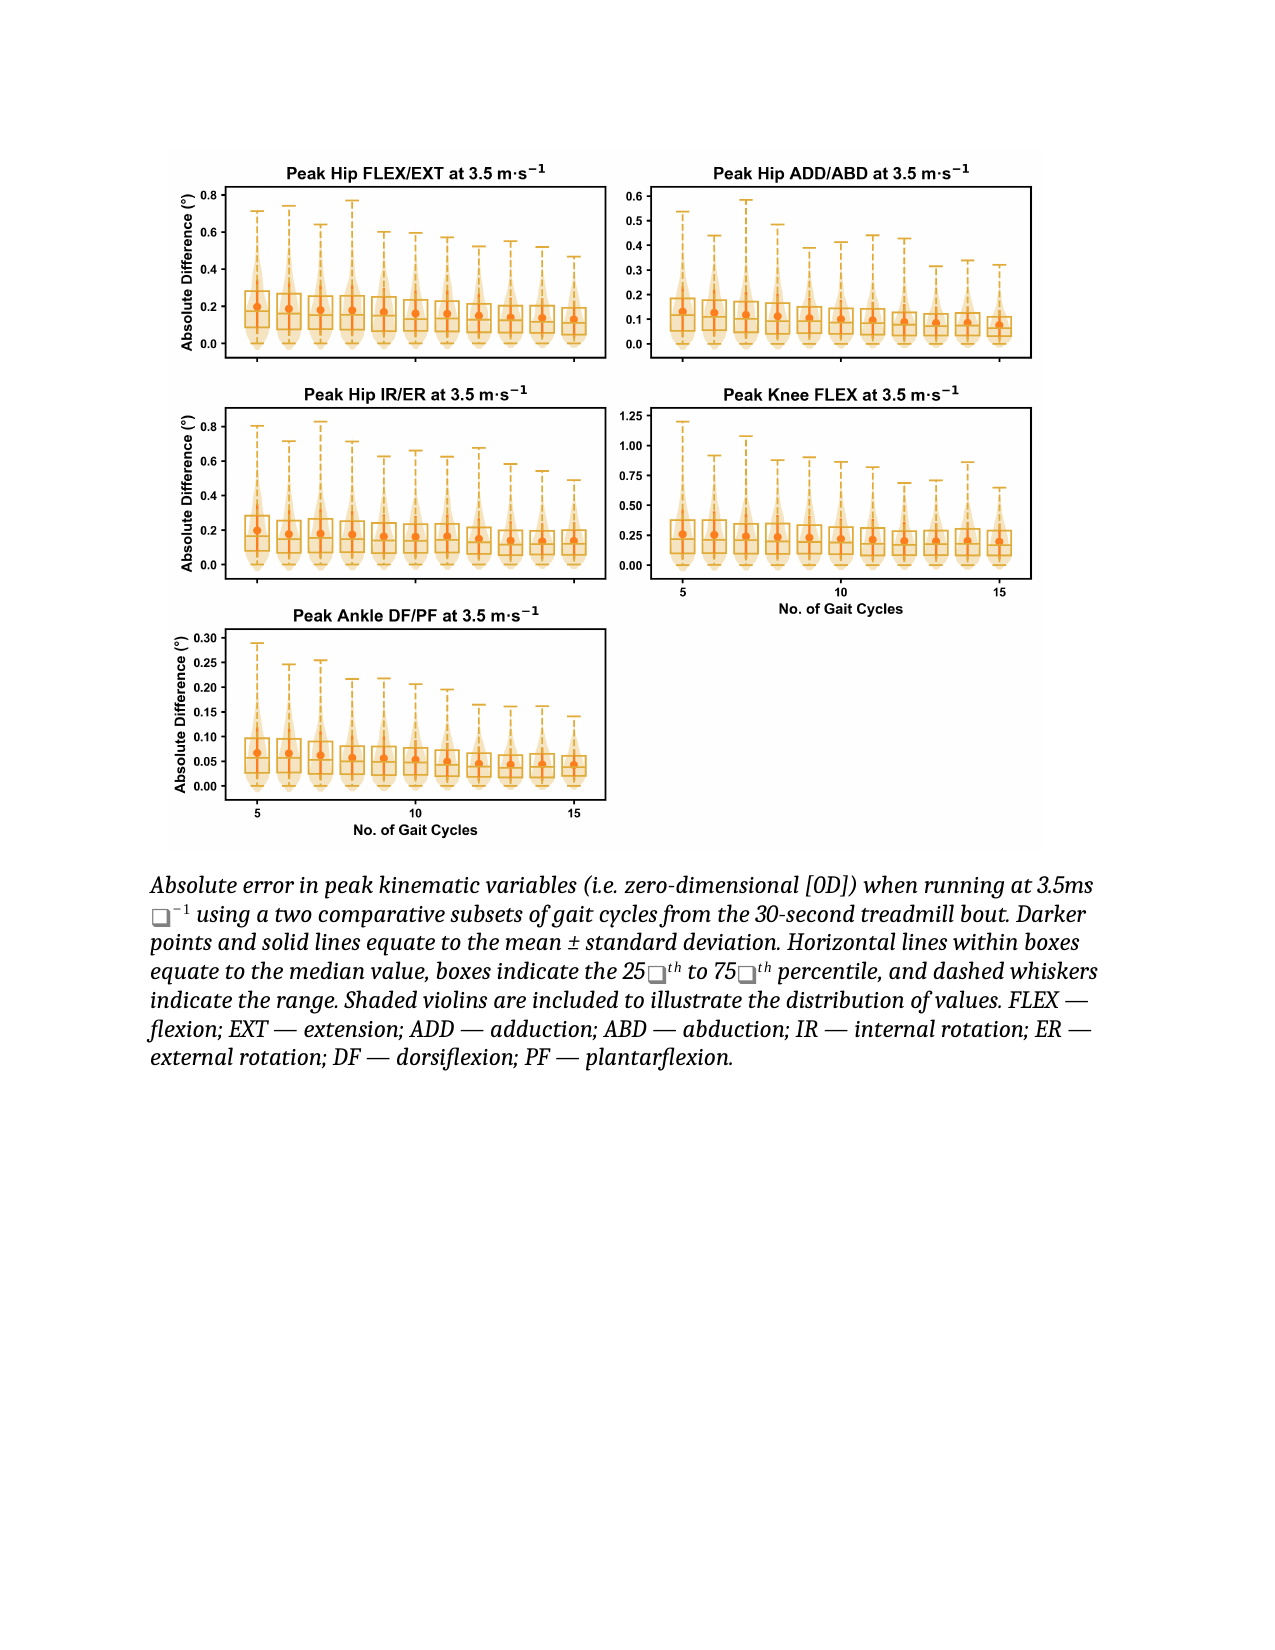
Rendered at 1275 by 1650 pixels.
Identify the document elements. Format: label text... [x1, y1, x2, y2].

picture [168, 150, 1044, 850]
text Absolute error in peak kinematic variables (i.e. zero-dimensional [0D]) when running at 3.5m·s using a two comparative subsets of gait cycles from the 30-second treadmill bout. Darker points and solid lines equate to the mean ± standard deviation. Horizontal lines within boxes equate to the median value, boxes indicate the 25 to 75 percentile, and dashed whiskers indicate the range. Shaded violins are included to illustrate the distribution of values. FLEX — flexion; EXT — extension; ADD — adduction; ABD — abduction; IR — internal rotation; ER — external rotation; DF — dorsiflexion; PF — plantarflexion. [150, 871, 1125, 1072]
